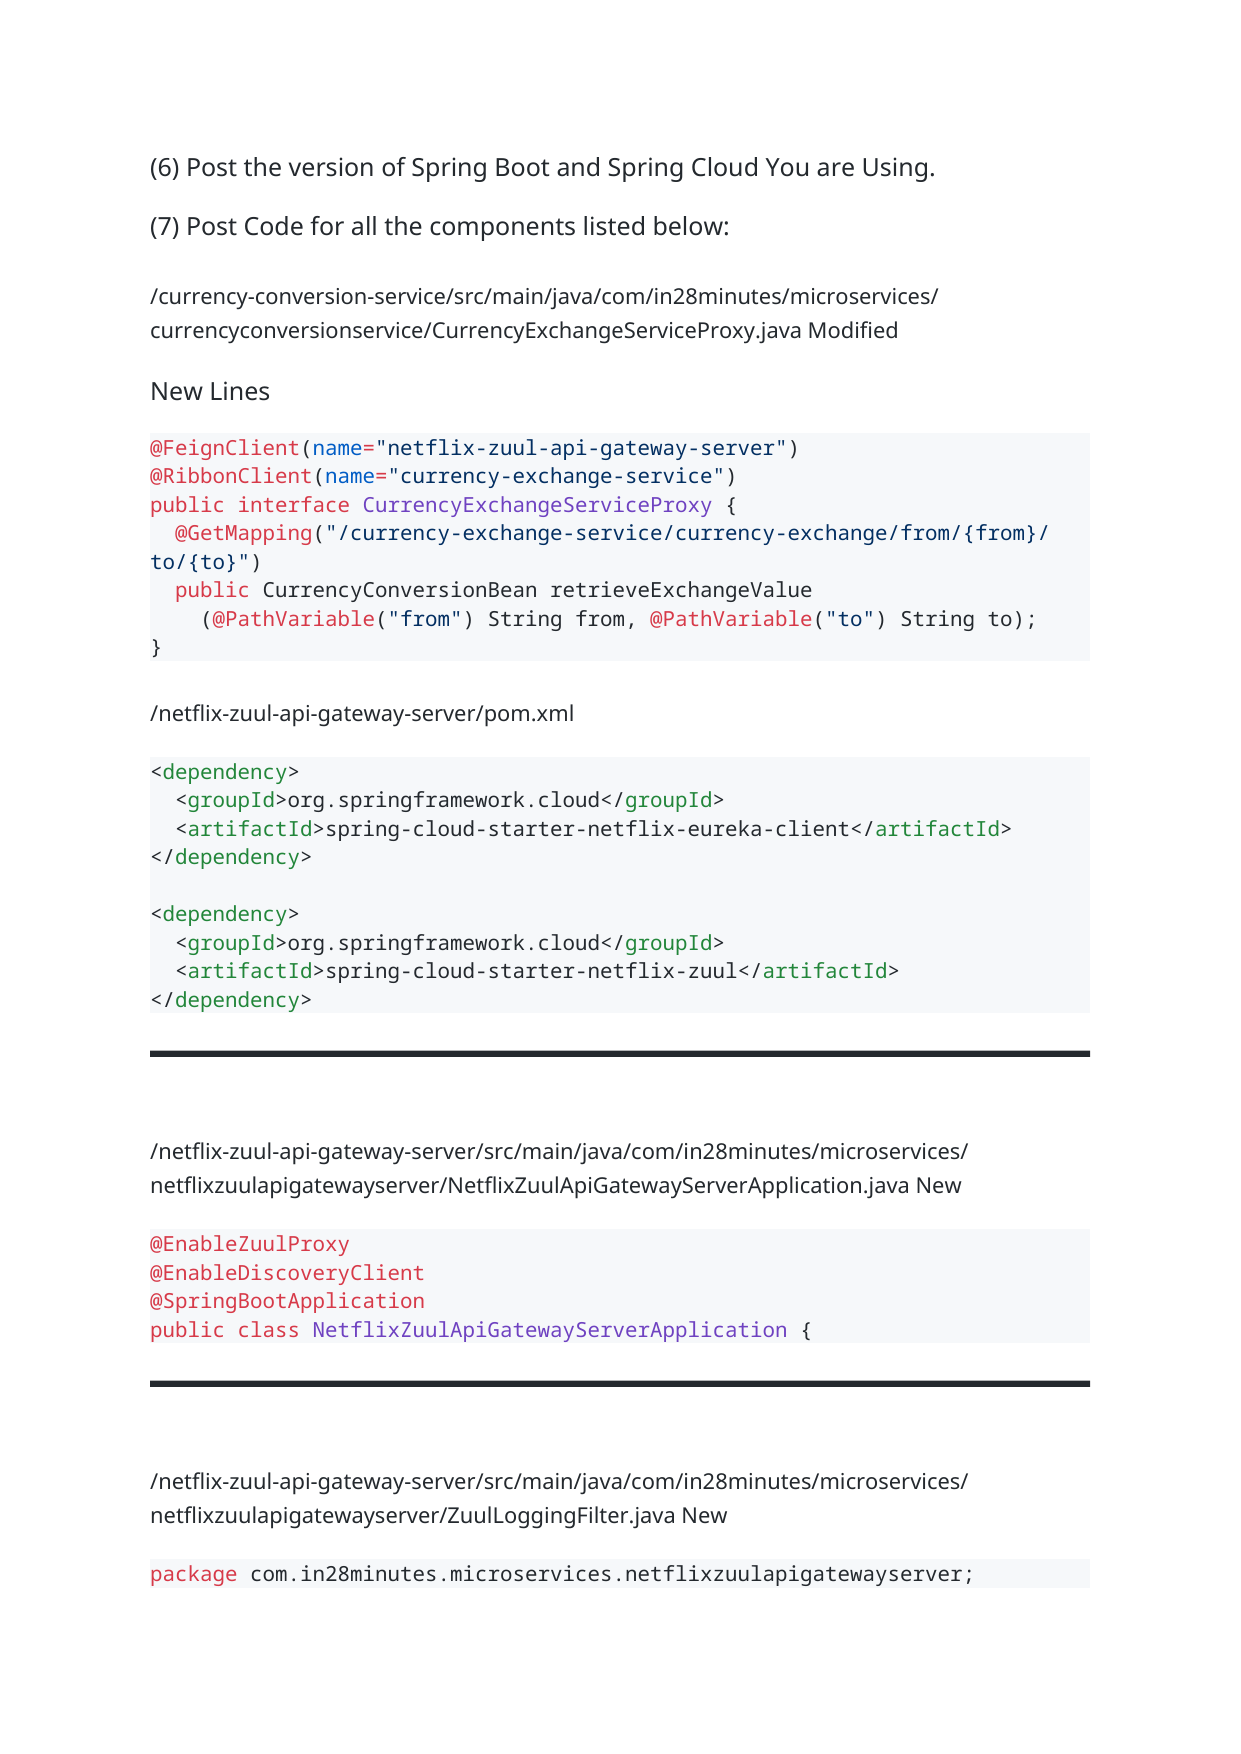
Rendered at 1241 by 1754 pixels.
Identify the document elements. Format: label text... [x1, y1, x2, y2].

text public CurrencyConversionBean retrieveExchangeValue [150, 575, 1090, 604]
subtitle /netflix-zuul-api-gateway-server/src/main/java/com/in28minutes/microservices/netflixzuulapigatewayserver/NetflixZuulApiGatewayServerApplication.java New [150, 1136, 1090, 1200]
text <dependency> [150, 899, 1090, 928]
text } [150, 632, 1090, 661]
text @EnableZuulProxy [150, 1229, 1090, 1258]
text @EnableDiscoveryClient [150, 1258, 1090, 1286]
subtitle /currency-conversion-service/src/main/java/com/in28minutes/microservices/currencyconversionservice/CurrencyExchangeServiceProxy.java Modified [150, 281, 1090, 344]
text (6) Post the version of Spring Boot and Spring Cloud You are Using. [150, 150, 1090, 184]
text public class NetflixZuulApiGatewayServerApplication { [150, 1315, 1090, 1343]
text @GetMapping("/currency-exchange-service/currency-exchange/from/{from}/to/{to}") [150, 518, 1090, 575]
text @RibbonClient(name="currency-exchange-service") [150, 461, 1090, 490]
text </dependency> [150, 985, 1090, 1013]
text public interface CurrencyExchangeServiceProxy { [150, 490, 1090, 518]
text <groupId>org.springframework.cloud</groupId> [150, 786, 1090, 814]
text </dependency> [150, 842, 1090, 871]
subtitle /netflix-zuul-api-gateway-server/src/main/java/com/in28minutes/microservices/netflixzuulapigatewayserver/ZuulLoggingFilter.java New [150, 1466, 1090, 1530]
text (7) Post Code for all the components listed below: [150, 209, 1090, 243]
text @SpringBootApplication [150, 1286, 1090, 1315]
text <groupId>org.springframework.cloud</groupId> [150, 928, 1090, 956]
text <artifactId>spring-cloud-starter-netflix-eureka-client</artifactId> [150, 814, 1090, 842]
text @FeignClient(name="netflix-zuul-api-gateway-server") [150, 433, 1090, 461]
subtitle /netflix-zuul-api-gateway-server/pom.xml [150, 698, 1090, 728]
text <artifactId>spring-cloud-starter-netflix-zuul</artifactId> [150, 956, 1090, 985]
text package com.in28minutes.microservices.netflixzuulapigatewayserver; [150, 1559, 1090, 1588]
text <dependency> [150, 757, 1090, 786]
text New Lines [150, 374, 1090, 408]
text (@PathVariable("from") String from, @PathVariable("to") String to); [150, 604, 1090, 632]
